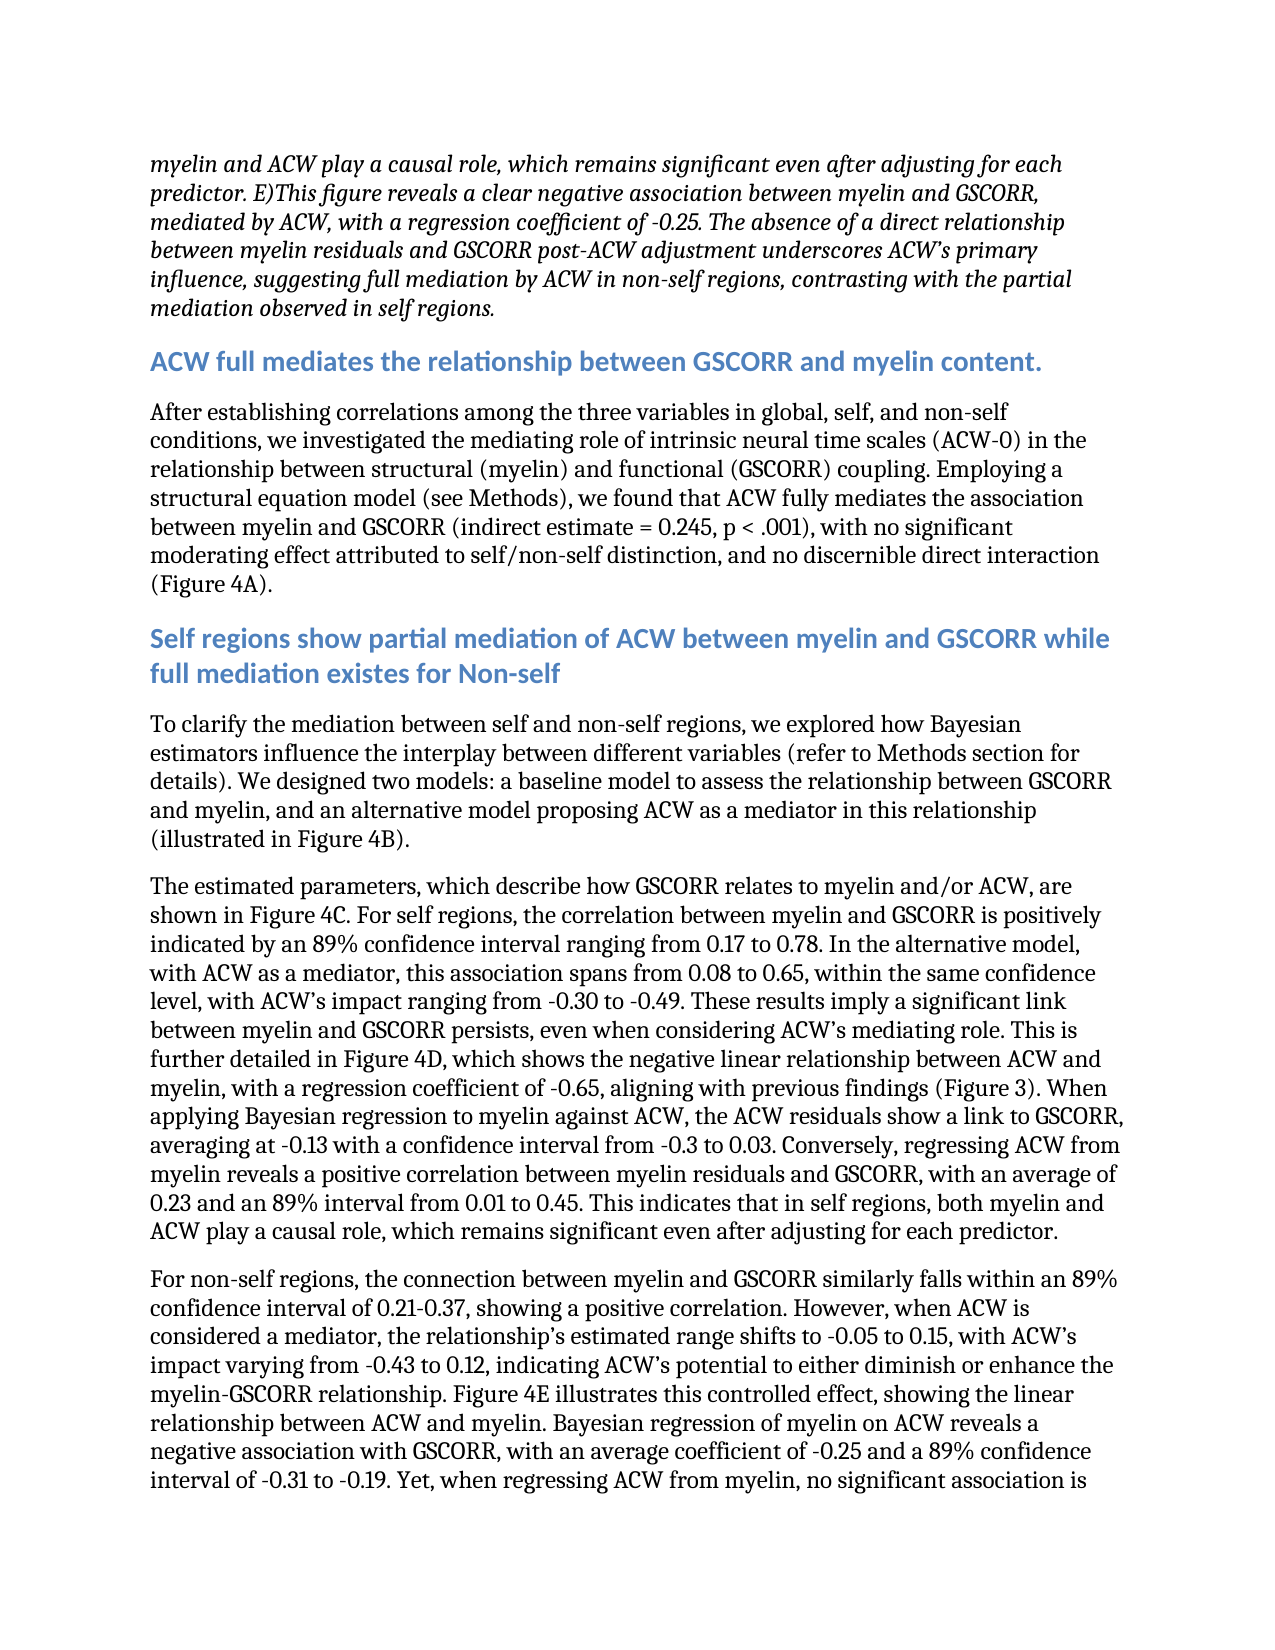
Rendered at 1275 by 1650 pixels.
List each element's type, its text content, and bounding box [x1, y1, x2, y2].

subtitle ACW full mediates the relationship between GSCORR and myelin content. [150, 343, 1125, 379]
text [150, 150, 1125, 322]
text To clarify the mediation between self and non-self regions, we explored how Bayesian estimators influence the interplay between different variables (refer to Methods section for details). We designed two models: a baseline model to assess the relationship between GSCORR and myelin, and an alternative model proposing ACW as a mediator in this relationship (illustrated in Figure 4B). [150, 710, 1125, 853]
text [150, 1265, 1125, 1495]
subtitle Self regions show partial mediation of ACW between myelin and GSCORR while full mediation existes for Non-self [150, 620, 1125, 691]
text After establishing correlations among the three variables in global, self, and non-self conditions, we investigated the mediating role of intrinsic neural time scales (ACW-0) in the relationship between structural (myelin) and functional (GSCORR) coupling. Employing a structural equation model (see Methods), we found that ACW fully mediates the association between myelin and GSCORR (indirect estimate = 0.245, p < .001), with no significant moderating effect attributed to self/non-self distinction, and no discernible direct interaction (Figure 4A). [150, 398, 1125, 599]
text The estimated parameters, which describe how GSCORR relates to myelin and/or ACW, are shown in Figure 4C. For self regions, the correlation between myelin and GSCORR is positively indicated by an 89% confidence interval ranging from 0.17 to 0.78. In the alternative model, with ACW as a mediator, this association spans from 0.08 to 0.65, within the same confidence level, with ACW’s impact ranging from -0.30 to -0.49. These results imply a significant link between myelin and GSCORR persists, even when considering ACW’s mediating role. This is further detailed in Figure 4D, which shows the negative linear relationship between ACW and myelin, with a regression coefficient of -0.65, aligning with previous findings (Figure 3). When applying Bayesian regression to myelin against ACW, the ACW residuals show a link to GSCORR, averaging at -0.13 with a confidence interval from -0.3 to 0.03. Conversely, regressing ACW from myelin reveals a positive correlation between myelin residuals and GSCORR, with an average of 0.23 and an 89% interval from 0.01 to 0.45. This indicates that in self regions, both myelin and ACW play a causal role, which remains significant even after adjusting for each predictor. [150, 872, 1125, 1246]
